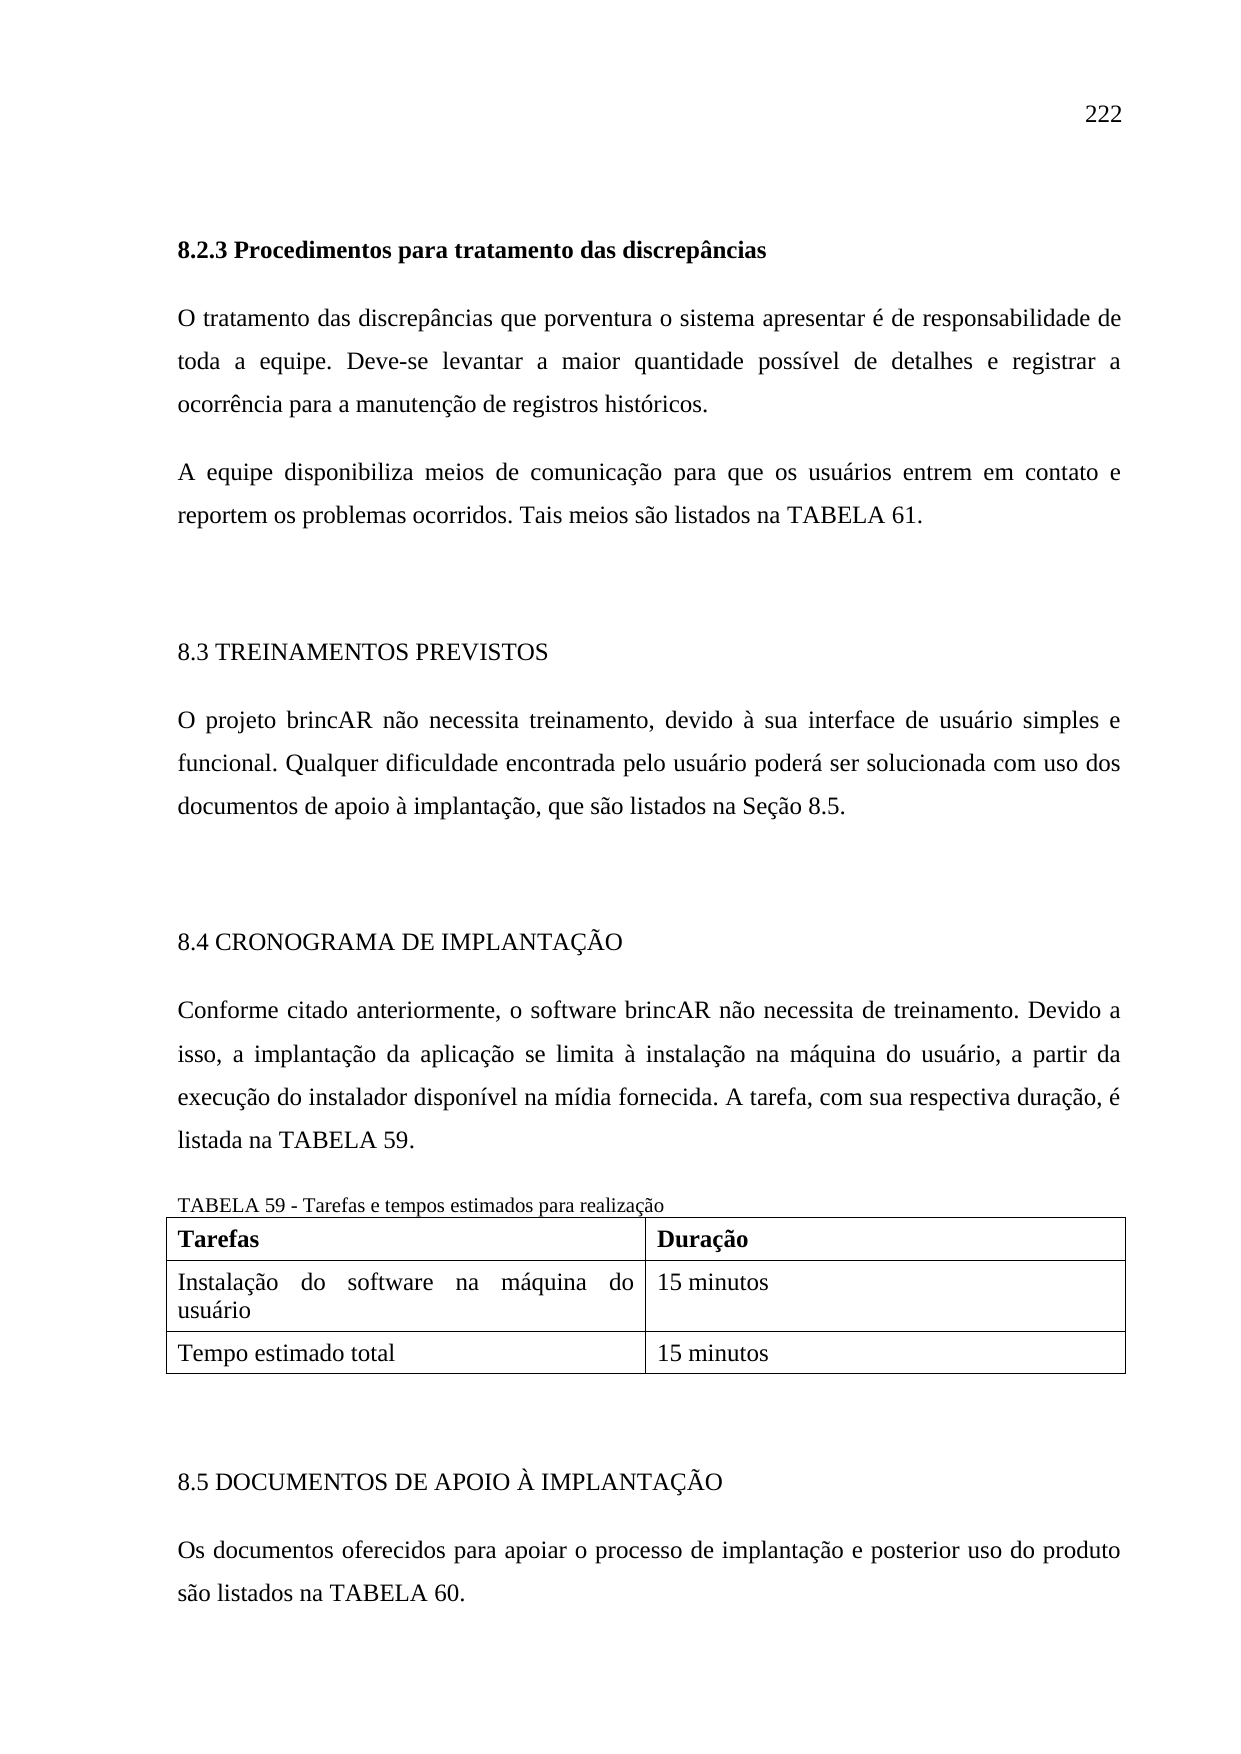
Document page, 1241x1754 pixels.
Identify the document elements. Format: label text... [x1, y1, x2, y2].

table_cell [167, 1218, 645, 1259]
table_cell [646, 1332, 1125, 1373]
subtitle 8.5 Documentos de apoio à implantação [177, 1467, 1122, 1496]
text O projeto brincAR não necessita treinamento, devido à sua interface de usuário simples e funcional. Qualquer dificuldade encontrada pelo usuário poderá ser solucionada com uso dos documentos de apoio à implantação, que são listados na Seção 8.5. [177, 705, 1122, 820]
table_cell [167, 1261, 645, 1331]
text Conforme citado anteriormente, o software brincAR não necessita de treinamento. Devido a isso, a implantação da aplicação se limita à instalação na máquina do usuário, a partir da execução do instalador disponível na mídia fornecida. A tarefa, com sua respectiva duração, é listada na TABELA 59. [177, 996, 1122, 1154]
text O tratamento das discrepâncias que porventura o sistema apresentar é de responsabilidade de toda a equipe. Deve-se levantar a maior quantidade possível de detalhes e registrar a ocorrência para a manutenção de registros históricos. [177, 303, 1122, 418]
text Os documentos oferecidos para apoiar o processo de implantação e posterior uso do produto são listados na TABELA 60. [177, 1535, 1122, 1607]
subtitle 8.2.3 Procedimentos para tratamento das discrepâncias [177, 235, 1122, 264]
text A equipe disponibiliza meios de comunicação para que os usuários entrem em contato e reportem os problemas ocorridos. Tais meios são listados na TABELA 61. [177, 457, 1122, 529]
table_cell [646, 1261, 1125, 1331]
subtitle 8.4 Cronograma de implantação [177, 927, 1122, 956]
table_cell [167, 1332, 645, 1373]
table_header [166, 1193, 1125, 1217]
subtitle 8.3 Treinamentos previstos [177, 637, 1122, 666]
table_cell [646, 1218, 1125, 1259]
